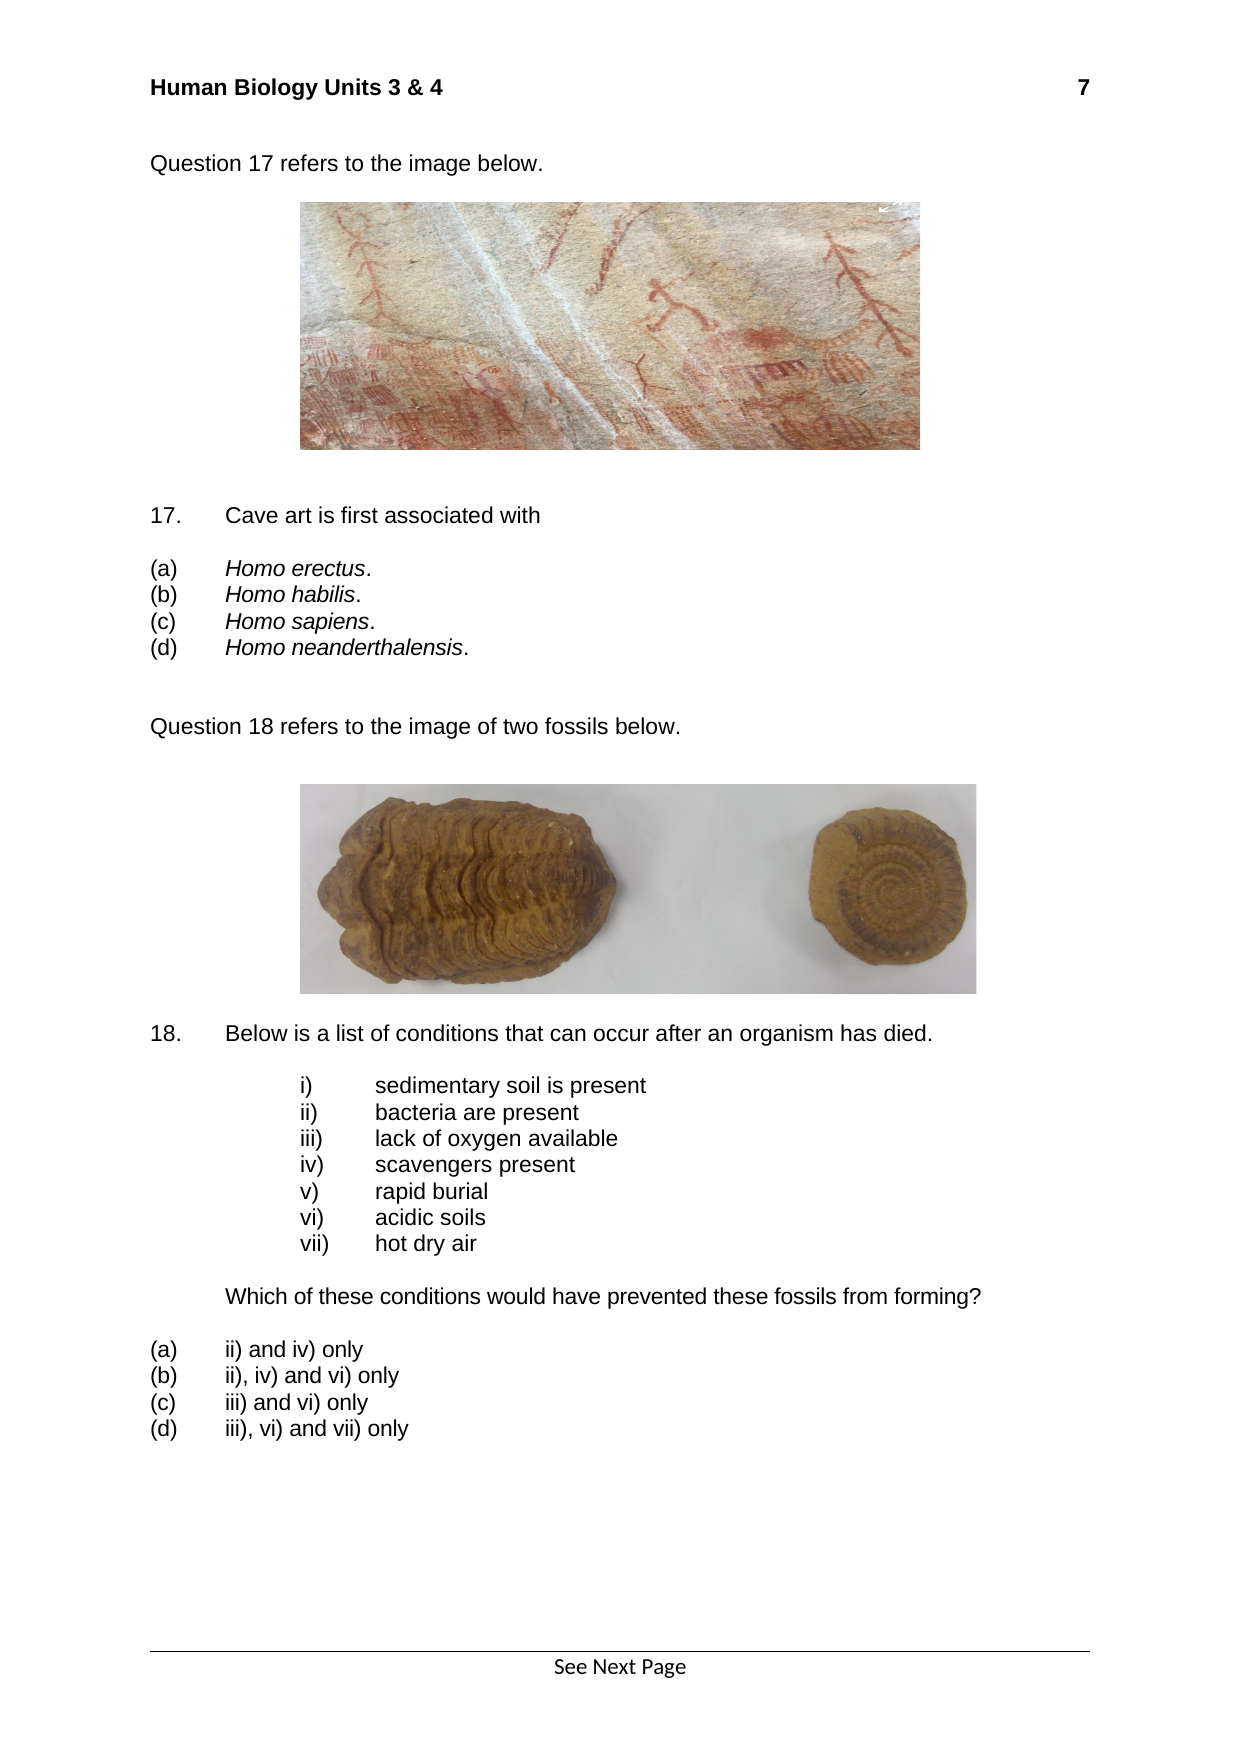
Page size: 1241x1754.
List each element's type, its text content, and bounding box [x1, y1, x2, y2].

picture [300, 784, 977, 994]
text Question 17 refers to the image below. [150, 150, 1090, 176]
text (c) iii) and vi) only [150, 1388, 1090, 1415]
text i) sedimentary soil is present [150, 1072, 1090, 1098]
picture [300, 202, 921, 450]
text vii) hot dry air [150, 1230, 1090, 1257]
text Question 18 refers to the image of two fossils below. [150, 713, 1090, 739]
text (d) Homo neanderthalensis. [150, 634, 1090, 660]
text iv) scavengers present [150, 1151, 1090, 1178]
text (c) Homo sapiens. [150, 608, 1090, 634]
text (a) ii) and iv) only [150, 1336, 1090, 1362]
text ii) bacteria are present [150, 1098, 1090, 1125]
text (d) iii), vi) and vii) only [150, 1415, 1090, 1441]
text Which of these conditions would have prevented these fossils from forming? [150, 1283, 1090, 1309]
text (b) Homo habilis. [150, 581, 1090, 608]
text vi) acidic soils [150, 1204, 1090, 1230]
text iii) lack of oxygen available [150, 1125, 1090, 1151]
text (b) ii), iv) and vi) only [150, 1362, 1090, 1388]
text 17. Cave art is first associated with [150, 502, 1090, 529]
text v) rapid burial [150, 1178, 1090, 1204]
text (a) Homo erectus. [150, 555, 1090, 581]
text 18. Below is a list of conditions that can occur after an organism has died. [150, 1019, 1090, 1046]
